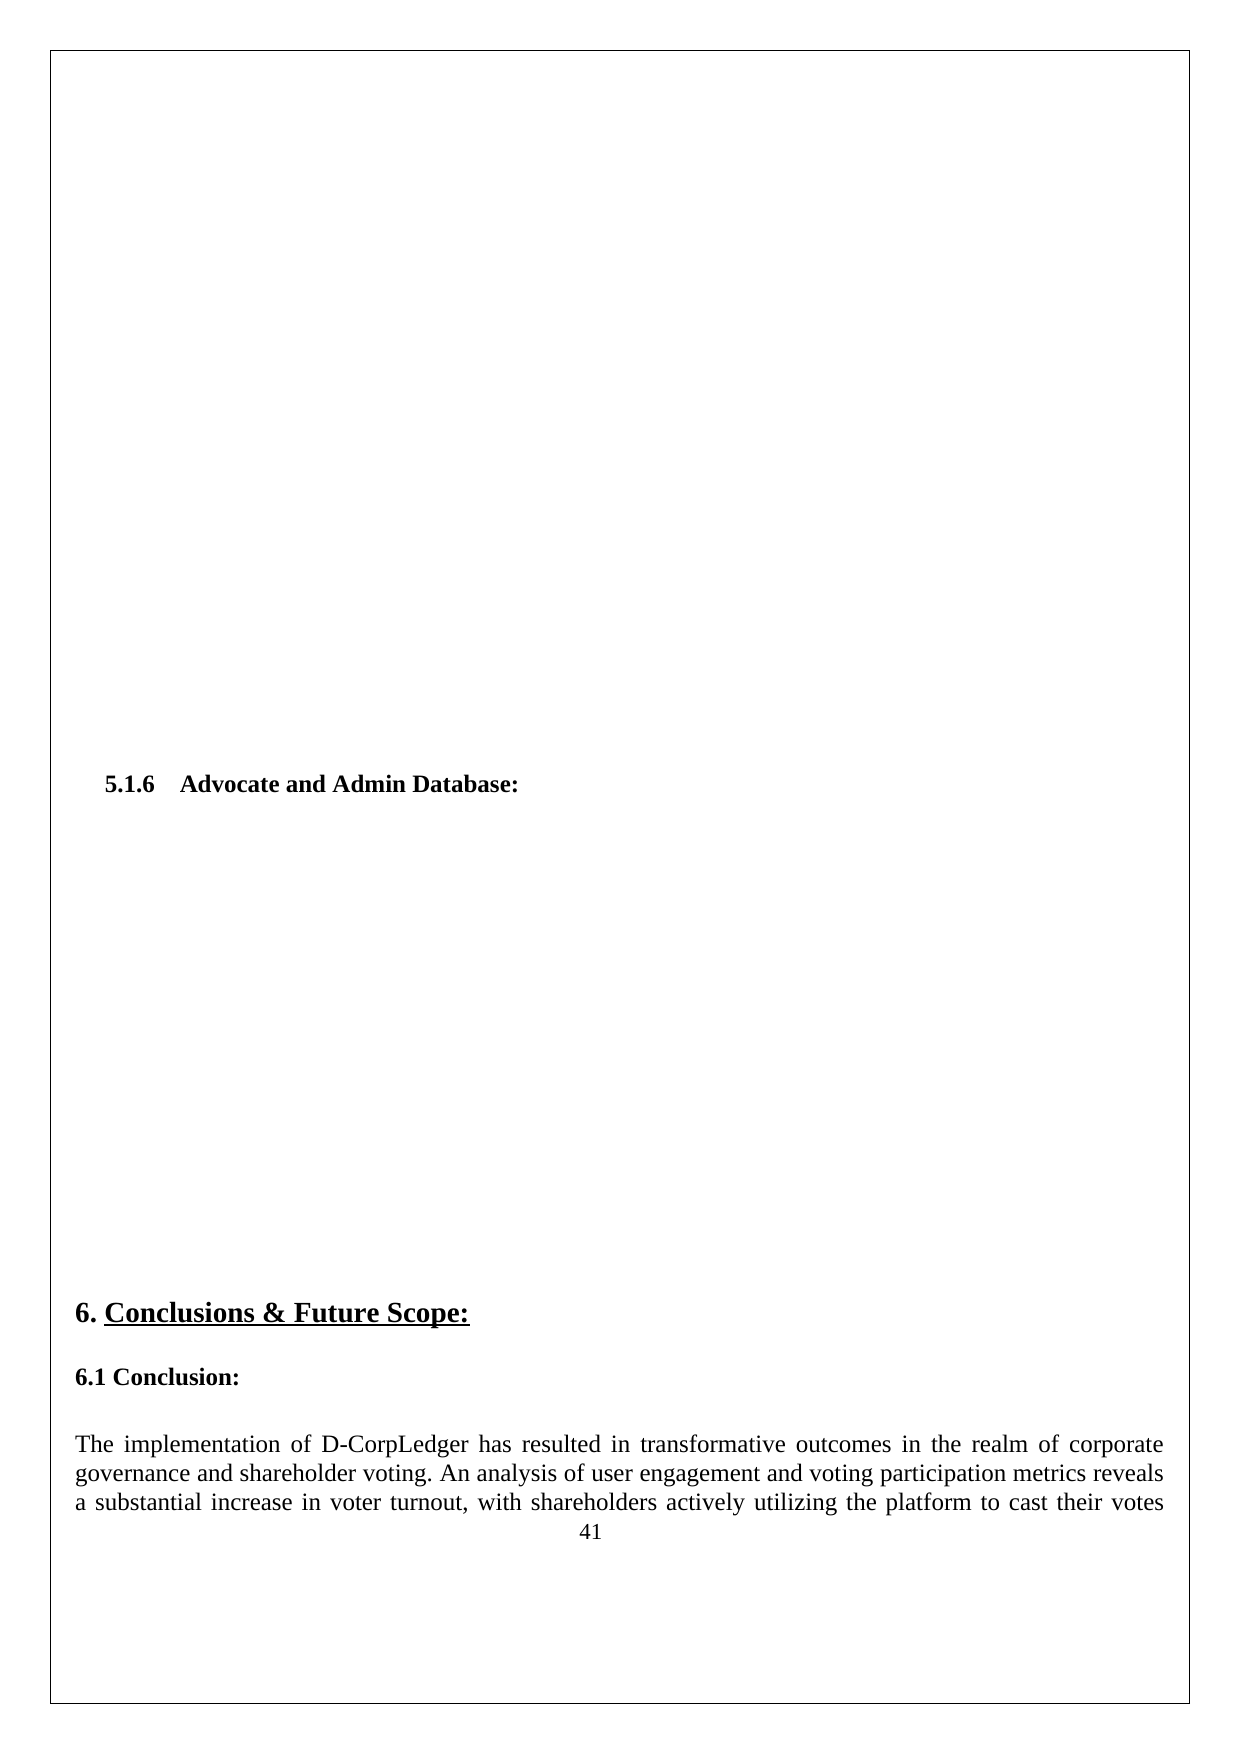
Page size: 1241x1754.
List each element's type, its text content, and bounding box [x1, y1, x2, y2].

text 5.1.6 Advocate and Admin Database: [104, 769, 1165, 798]
text 6.1 Conclusion: [75, 1362, 1165, 1391]
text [75, 1429, 1165, 1515]
text 6. Conclusions & Future Scope: [75, 1295, 1165, 1328]
